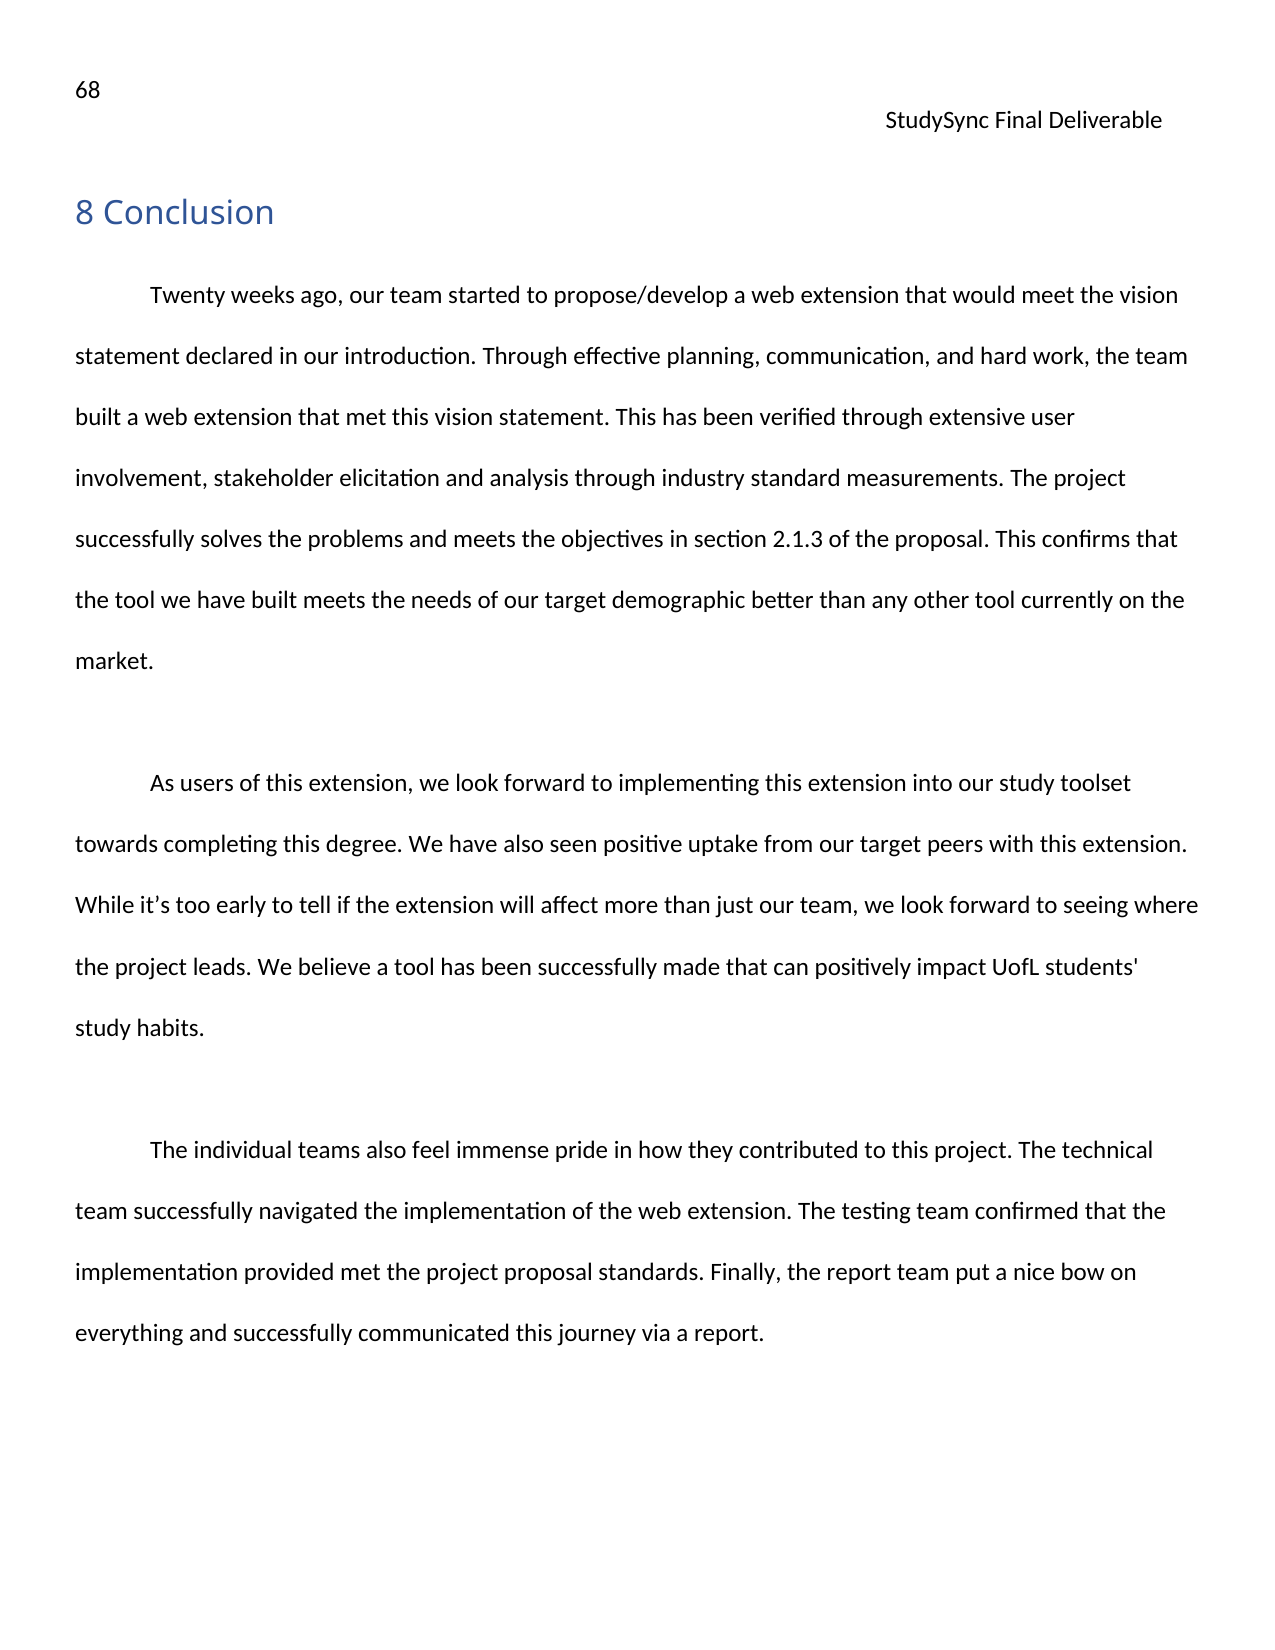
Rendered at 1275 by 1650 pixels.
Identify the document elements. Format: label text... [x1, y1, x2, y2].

text As users of this extension, we look forward to implementing this extension into our study toolset towards completing this degree. We have also seen positive uptake from our target peers with this extension. While it’s too early to tell if the extension will affect more than just our team, we look forward to seeing where the project leads. We believe a tool has been successfully made that can positively impact UofL students' study habits. [75, 768, 1200, 1042]
subtitle 8 Conclusion [75, 188, 1200, 234]
text Twenty weeks ago, our team started to propose/develop a web extension that would meet the vision statement declared in our introduction. Through effective planning, communication, and hard work, the team built a web extension that met this vision statement. This has been verified through extensive user involvement, stakeholder elicitation and analysis through industry standard measurements. The project successfully solves the problems and meets the objectives in section 2.1.3 of the proposal. This confirms that the tool we have built meets the needs of our target demographic better than any other tool currently on the market. [75, 279, 1200, 676]
text The individual teams also feel immense pride in how they contributed to this project. The technical team successfully navigated the implementation of the web extension. The testing team confirmed that the implementation provided met the project proposal standards. Finally, the report team put a nice bow on everything and successfully communicated this journey via a report. [75, 1134, 1200, 1347]
